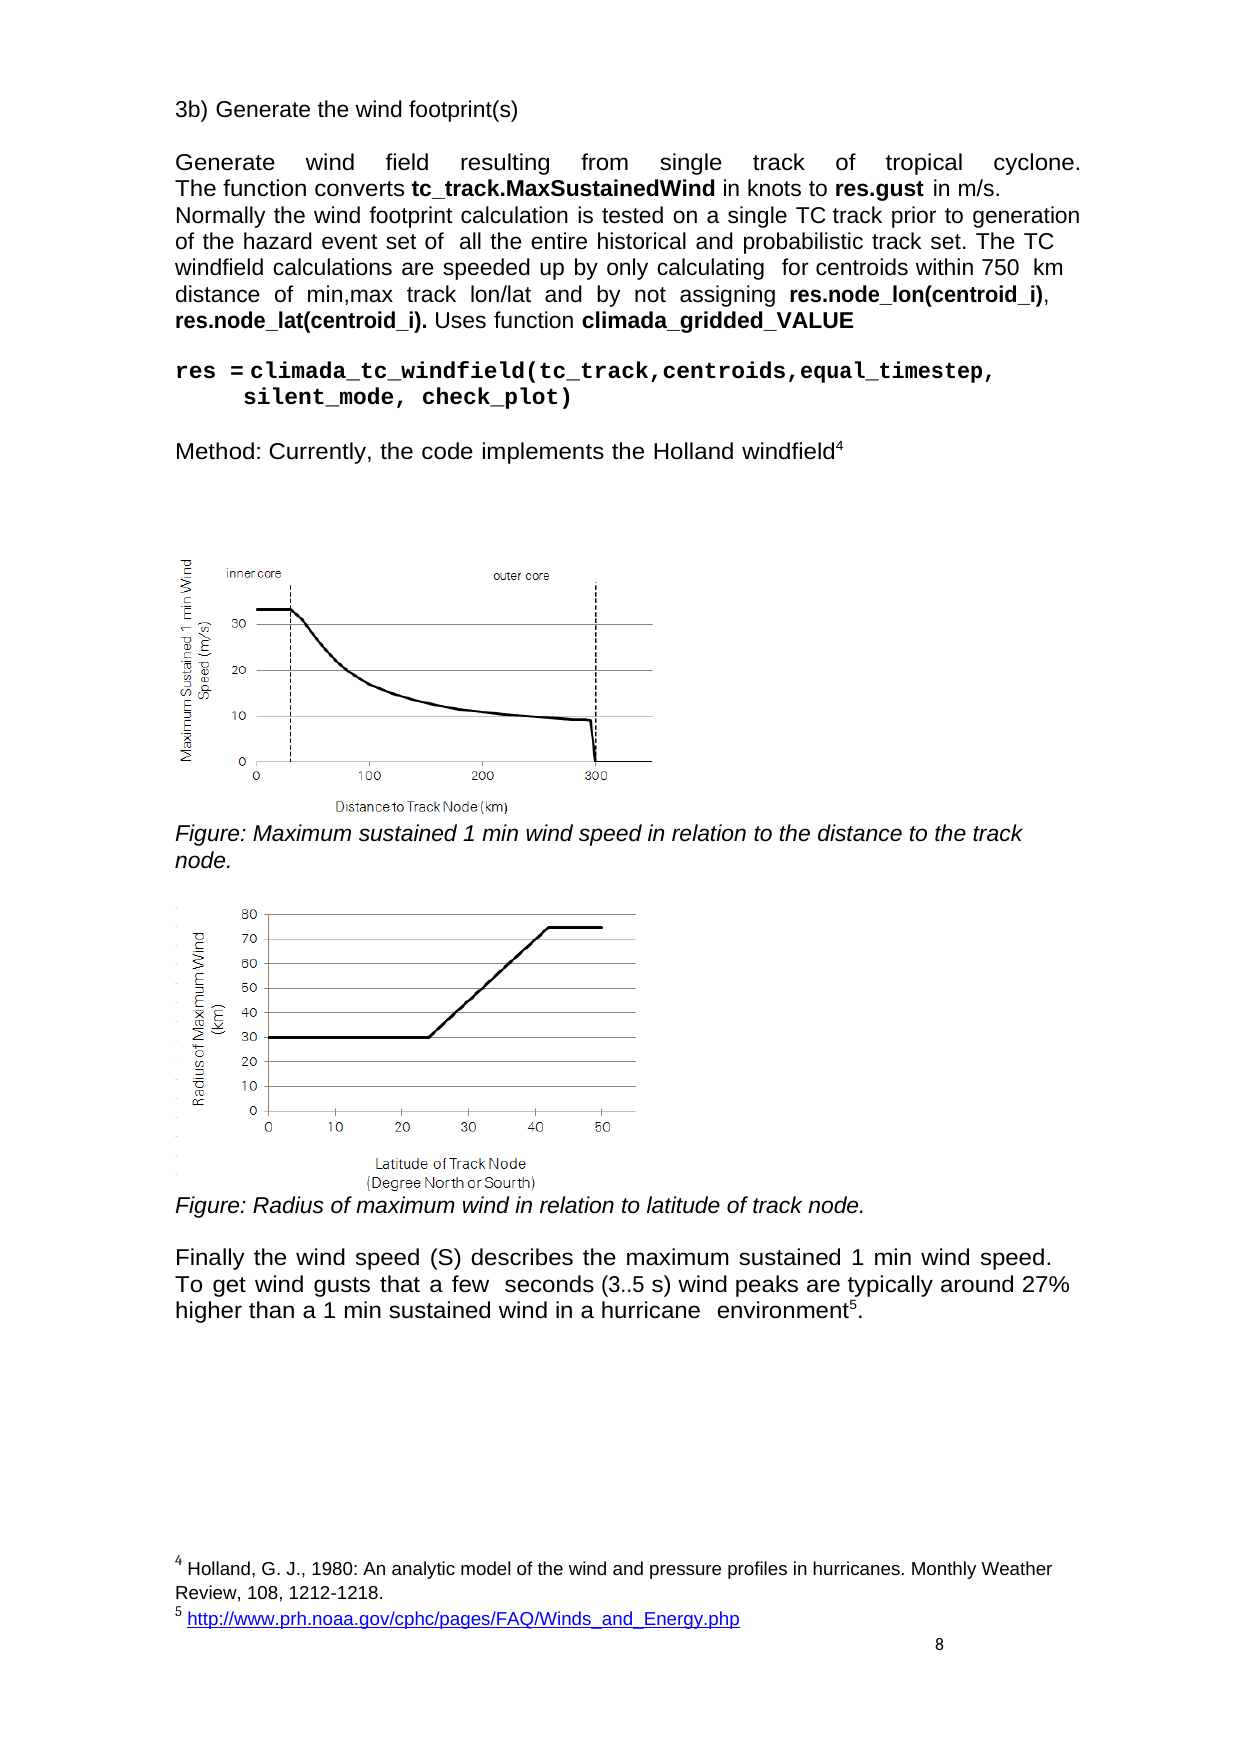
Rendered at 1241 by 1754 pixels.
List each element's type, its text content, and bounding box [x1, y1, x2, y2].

text Figure: Maximum sustained 1 min wind speed in relation to the distance to the track node. [175, 820, 1084, 873]
picture [175, 543, 664, 821]
text Normally the wind footprint calculation is tested on a single TC track prior to generation of the hazard event set of all the entire historical and probabilistic track set. The TC windfield calculations are speeded up by only calculating for centroids within 750 km distance of min,max track lon/lat and by not assigning res.node_lon(centroid_i), res.node_lat(centroid_i). Uses function climada_gridded_VALUE [175, 202, 1084, 333]
text 3b) Generate the wind footprint(s) [175, 96, 1084, 122]
text Generate wind field resulting from single track of tropical cyclone. The function converts tc_track.MaxSustainedWind in knots to res.gust in m/s. [175, 149, 1084, 202]
text Figure: Radius of maximum wind in relation to latitude of track node. [175, 1192, 1084, 1218]
text Method: Currently, the code implements the Holland windfield [175, 438, 1084, 464]
text Finally the wind speed (S) describes the maximum sustained 1 min wind speed. To get wind gusts that a few seconds (3..5 s) wind peaks are typically around 27% higher than a 1 min sustained wind in a hurricane environment. [175, 1244, 1084, 1323]
picture [175, 899, 639, 1192]
text res = climada_tc_windfield(tc_track,centroids,equal_timestep, silent_mode, check_plot) [175, 360, 1084, 412]
